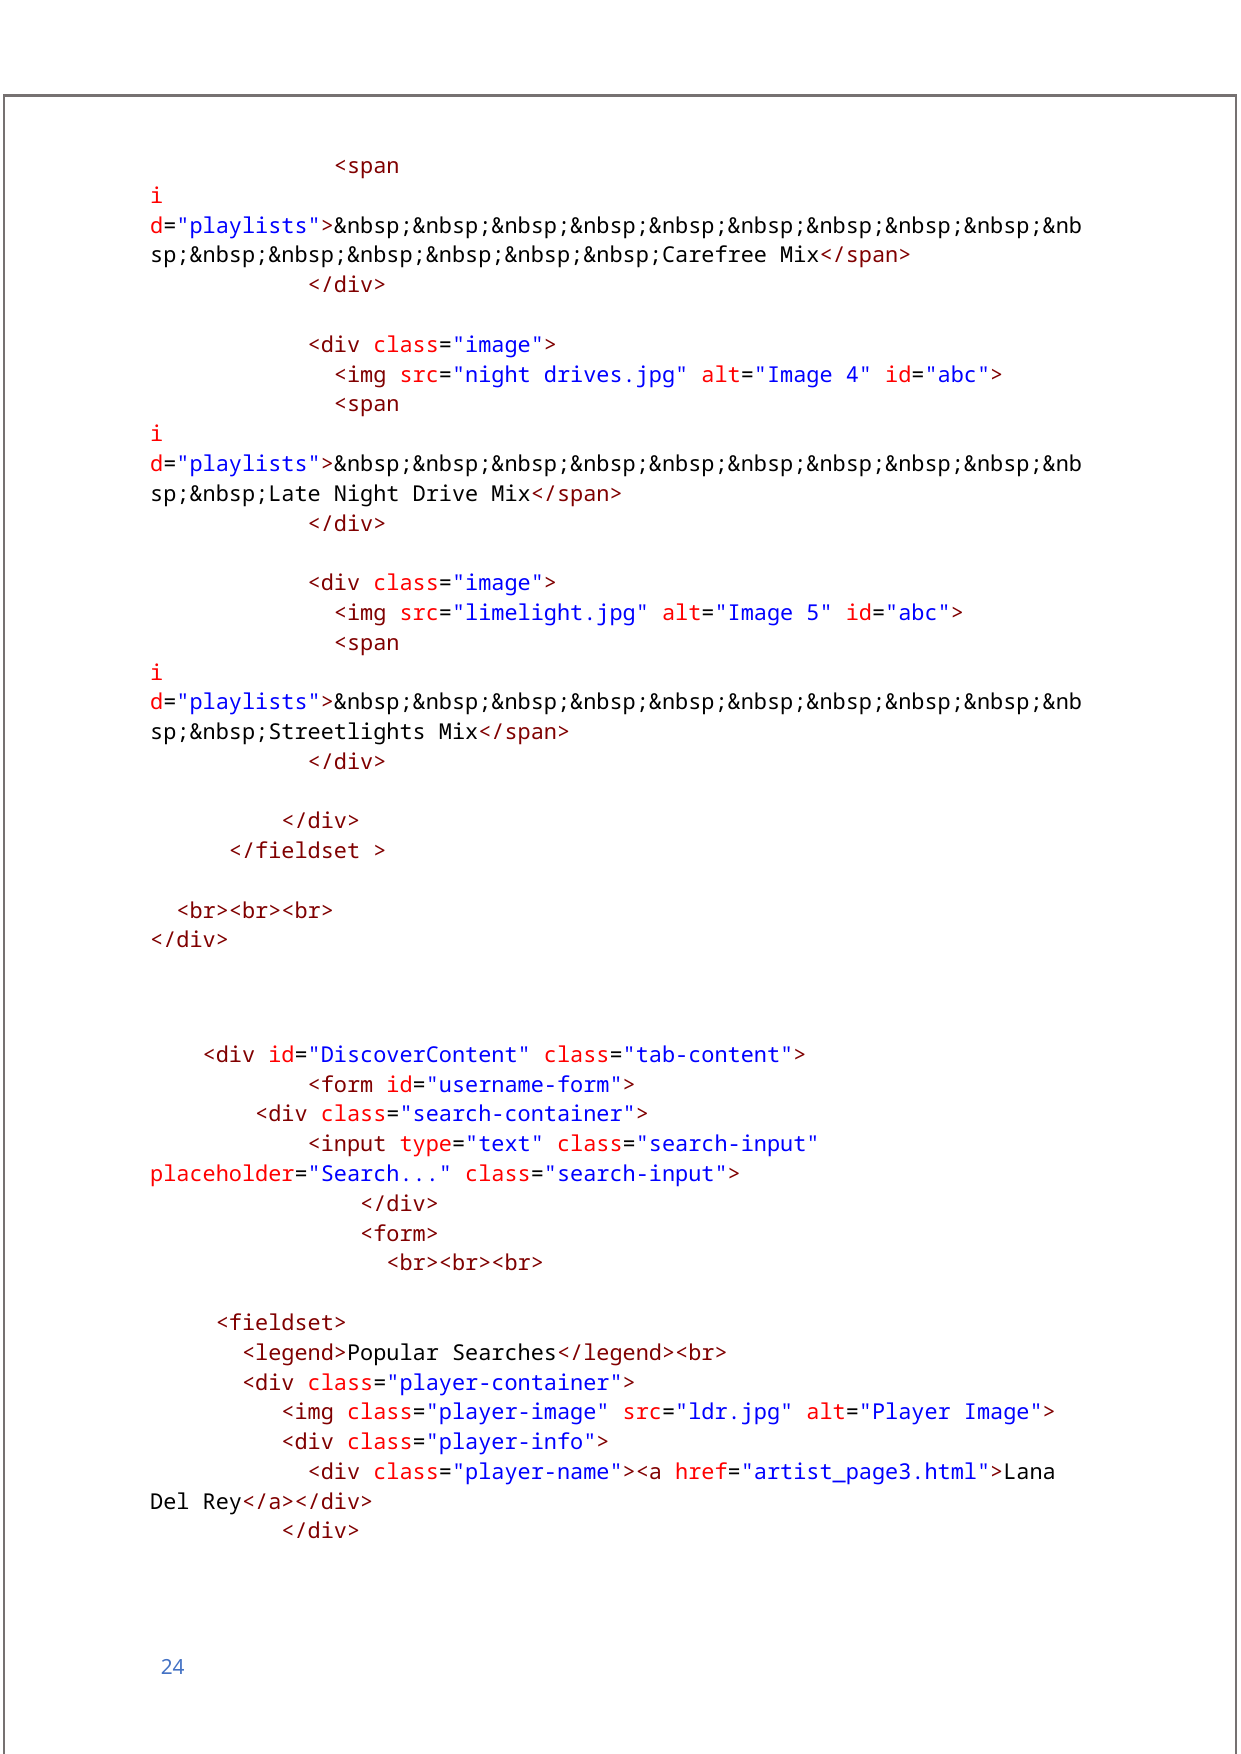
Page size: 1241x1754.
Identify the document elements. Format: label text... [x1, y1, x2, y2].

text <div class="player-name"><a href="artist_page3.html">Lana Del Rey</a></div> [150, 1456, 1090, 1515]
text <form id="username-form"> [150, 1068, 1090, 1098]
text <form> [150, 1217, 1090, 1247]
text <div class="image"> [150, 567, 1090, 597]
text <span id="playlists">&nbsp;&nbsp;&nbsp;&nbsp;&nbsp;&nbsp;&nbsp;&nbsp;&nbsp;&nbsp;&nbsp;Streetlights Mix</span> [150, 627, 1090, 746]
text <div class="player-container"> [150, 1366, 1090, 1396]
text <img src="night drives.jpg" alt="Image 4" id="abc"> [150, 358, 1090, 388]
text <span id="playlists">&nbsp;&nbsp;&nbsp;&nbsp;&nbsp;&nbsp;&nbsp;&nbsp;&nbsp;&nbsp;&nbsp;&nbsp;&nbsp;&nbsp;&nbsp;&nbsp;Carefree Mix</span> [150, 150, 1090, 269]
text <br><br><br> [150, 895, 1090, 924]
text <div id="DiscoverContent" class="tab-content"> [150, 1039, 1090, 1068]
text <fieldset> [150, 1307, 1090, 1337]
text </div> [150, 924, 1090, 954]
text </div> [150, 1188, 1090, 1217]
text </div> [150, 507, 1090, 537]
text <span id="playlists">&nbsp;&nbsp;&nbsp;&nbsp;&nbsp;&nbsp;&nbsp;&nbsp;&nbsp;&nbsp;&nbsp;Late Night Drive Mix</span> [150, 388, 1090, 507]
text </div> [150, 805, 1090, 835]
text <div class="player-info"> [150, 1426, 1090, 1456]
text <div class="image"> [150, 329, 1090, 358]
text </fieldset > [150, 835, 1090, 865]
text <div class="search-container"> [150, 1098, 1090, 1128]
text <input type="text" class="search-input" placeholder="Search..." class="search-input"> [150, 1128, 1090, 1188]
text <br><br><br> [150, 1247, 1090, 1277]
text </div> [150, 746, 1090, 776]
text <legend>Popular Searches</legend><br> [150, 1337, 1090, 1366]
text <img src="limelight.jpg" alt="Image 5" id="abc"> [150, 597, 1090, 627]
text </div> [150, 269, 1090, 299]
text </div> [150, 1515, 1090, 1545]
text <img class="player-image" src="ldr.jpg" alt="Player Image"> [150, 1396, 1090, 1426]
